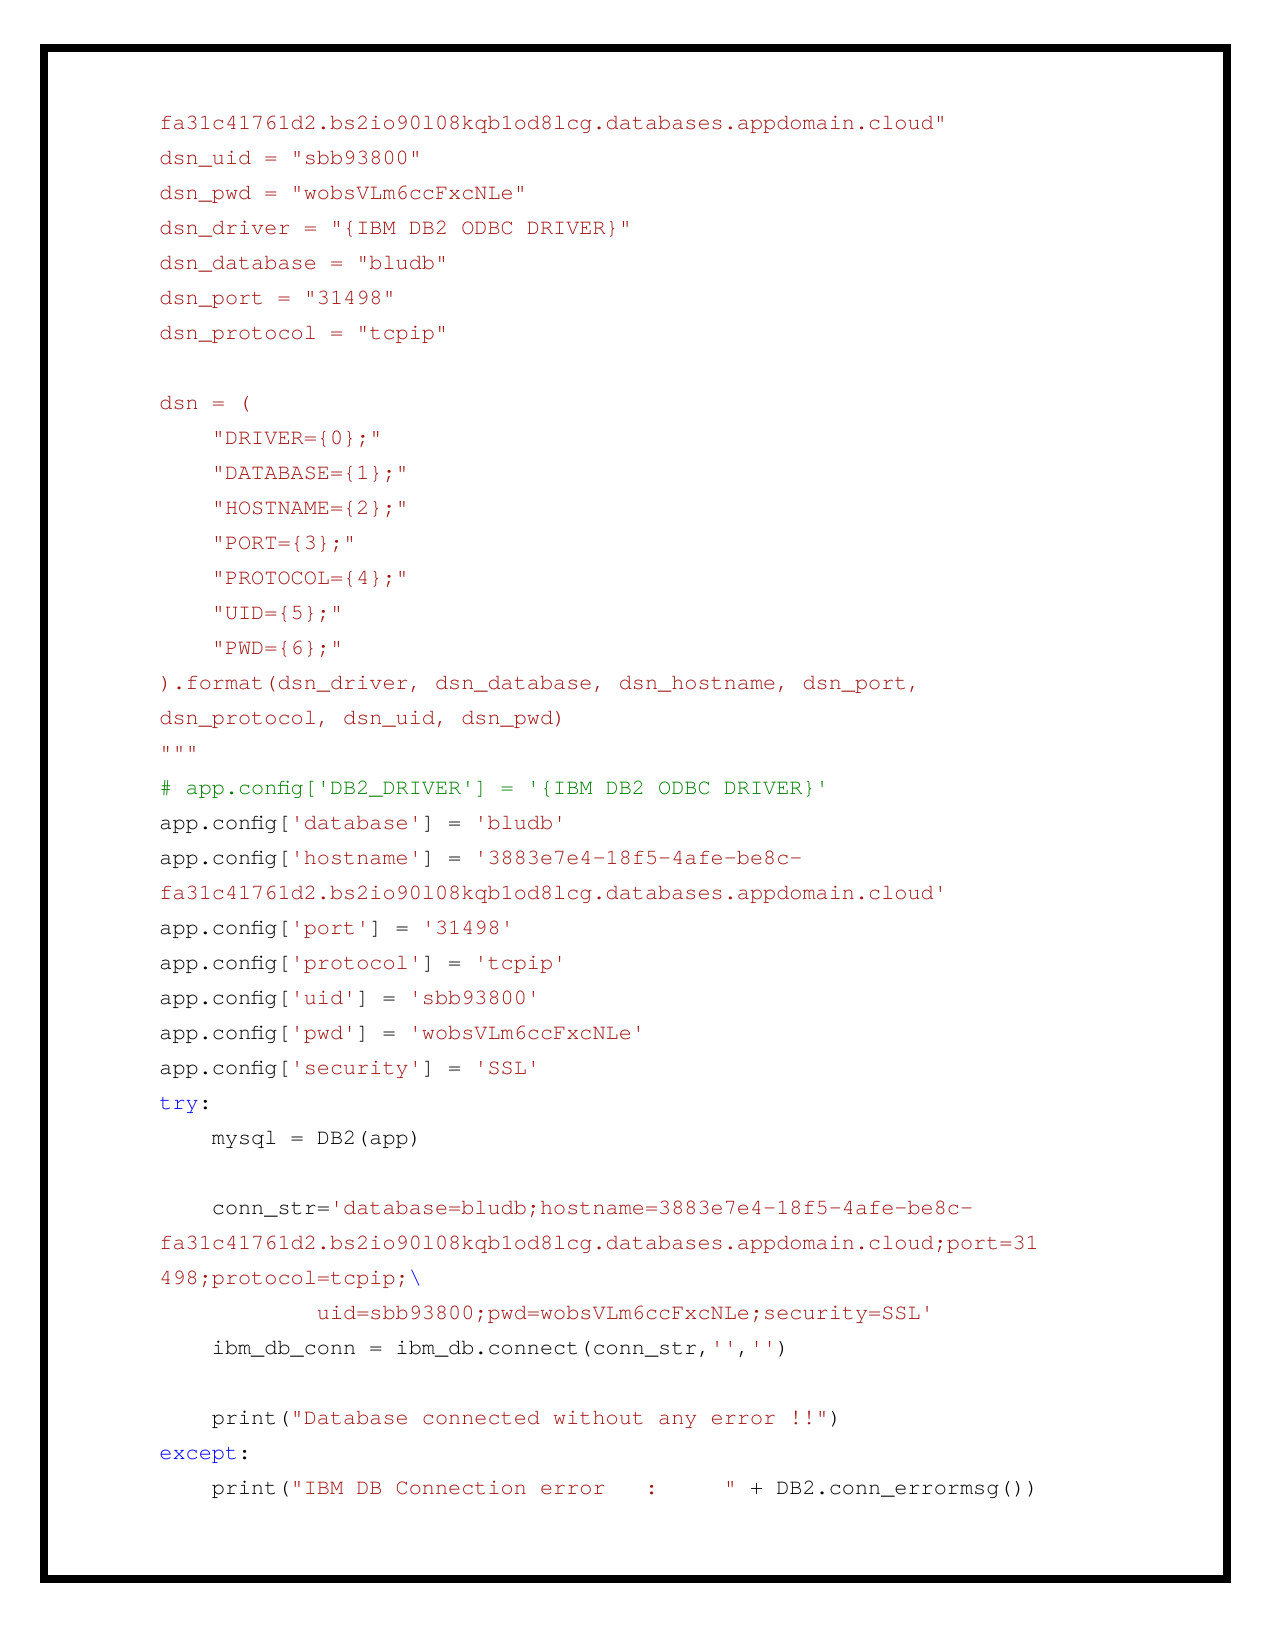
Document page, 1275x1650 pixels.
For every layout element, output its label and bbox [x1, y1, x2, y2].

table_header [144, 102, 1058, 1537]
